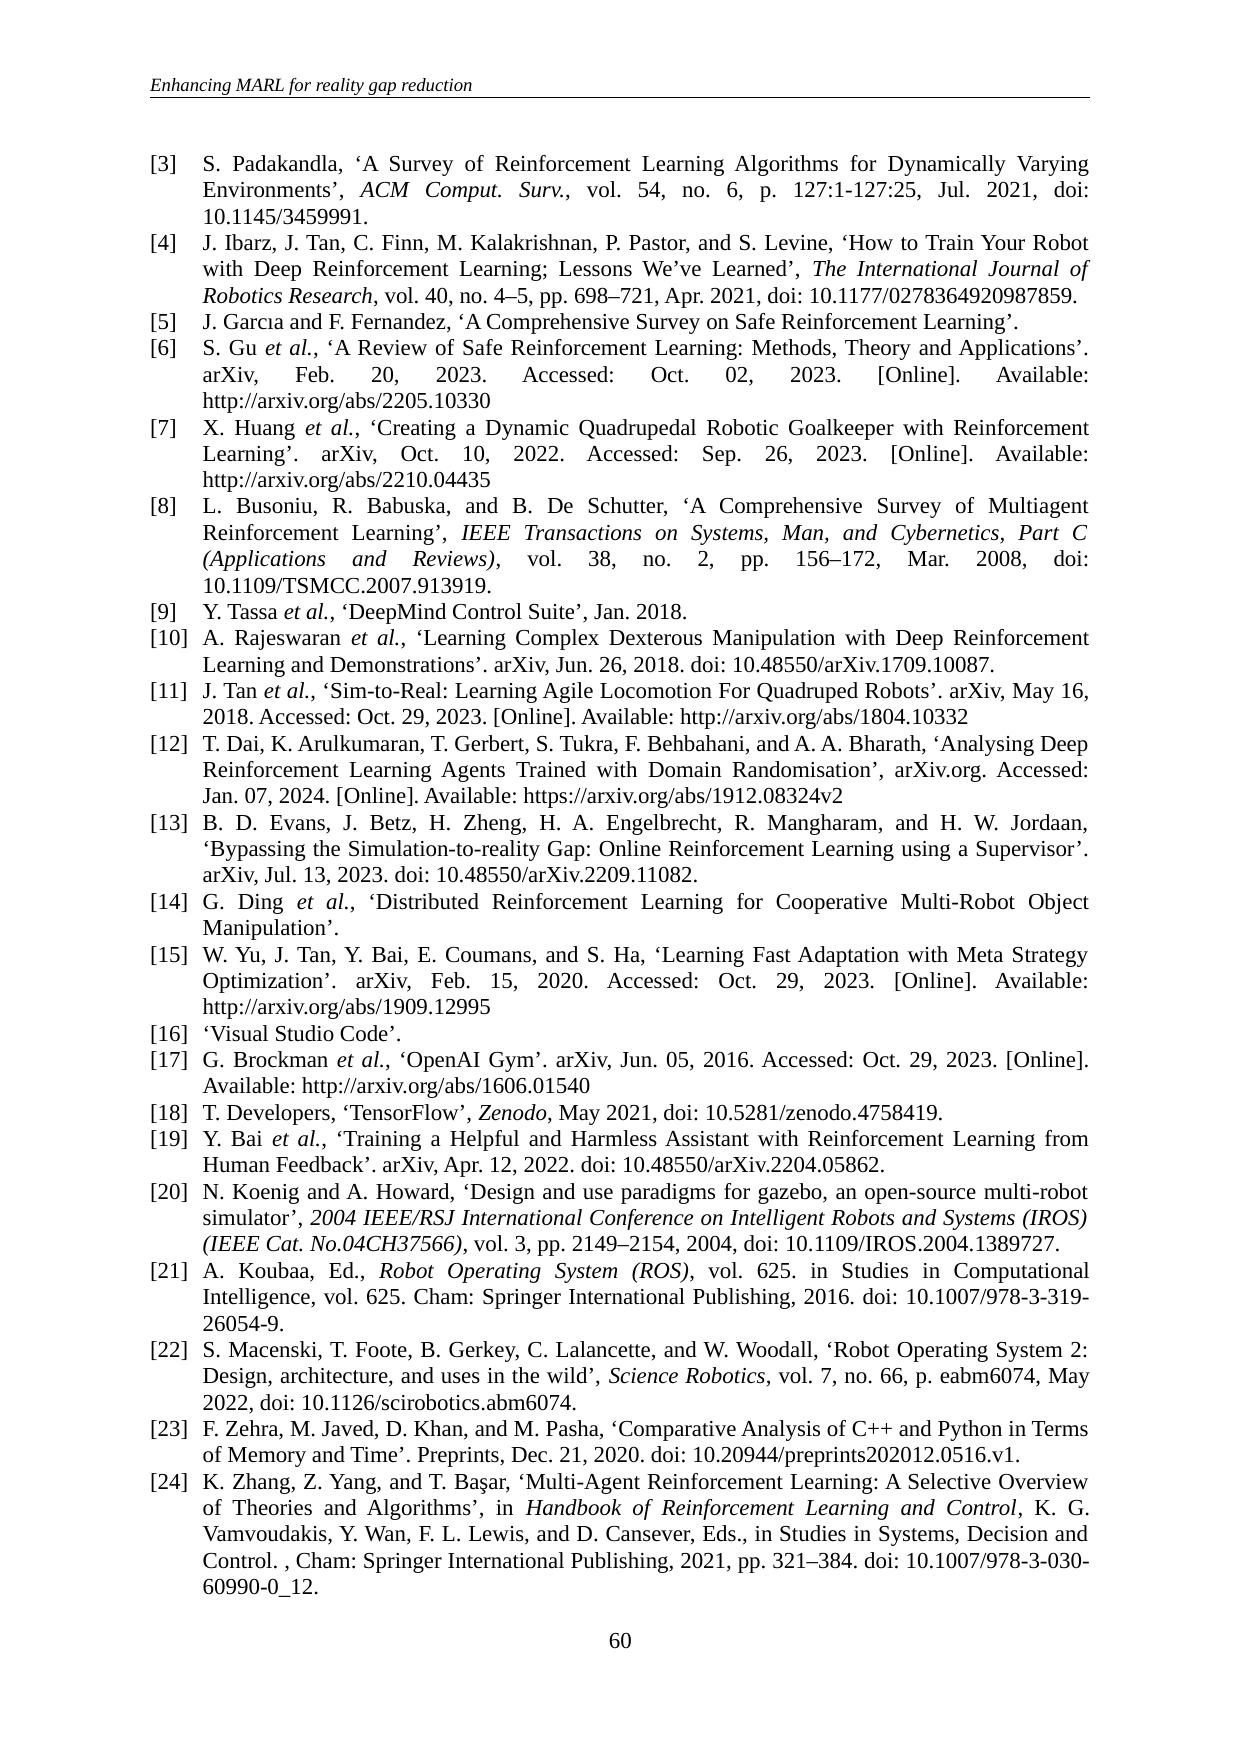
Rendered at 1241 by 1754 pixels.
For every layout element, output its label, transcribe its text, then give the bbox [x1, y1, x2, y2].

text [19] Y. Bai et al., ‘Training a Helpful and Harmless Assistant with Reinforcement Learning from Human Feedback’. arXiv, Apr. 12, 2022. doi: 10.48550/arXiv.2204.05862. [150, 1125, 1090, 1178]
text [22] S. Macenski, T. Foote, B. Gerkey, C. Lalancette, and W. Woodall, ‘Robot Operating System 2: Design, architecture, and uses in the wild’, Science Robotics, vol. 7, no. 66, p. eabm6074, May 2022, doi: 10.1126/scirobotics.abm6074. [150, 1336, 1090, 1415]
text [4] J. Ibarz, J. Tan, C. Finn, M. Kalakrishnan, P. Pastor, and S. Levine, ‘How to Train Your Robot with Deep Reinforcement Learning; Lessons We’ve Learned’, The International Journal of Robotics Research, vol. 40, no. 4–5, pp. 698–721, Apr. 2021, doi: 10.1177/0278364920987859. [150, 229, 1090, 308]
text [12] T. Dai, K. Arulkumaran, T. Gerbert, S. Tukra, F. Behbahani, and A. A. Bharath, ‘Analysing Deep Reinforcement Learning Agents Trained with Domain Randomisation’, arXiv.org. Accessed: Jan. 07, 2024. [Online]. Available: https://arxiv.org/abs/1912.08324v2 [150, 730, 1090, 809]
text [11] J. Tan et al., ‘Sim-to-Real: Learning Agile Locomotion For Quadruped Robots’. arXiv, May 16, 2018. Accessed: Oct. 29, 2023. [Online]. Available: http://arxiv.org/abs/1804.10332 [150, 677, 1090, 730]
text [9] Y. Tassa et al., ‘DeepMind Control Suite’, Jan. 2018. [150, 598, 1090, 624]
text [23] F. Zehra, M. Javed, D. Khan, and M. Pasha, ‘Comparative Analysis of C++ and Python in Terms of Memory and Time’. Preprints, Dec. 21, 2020. doi: 10.20944/preprints202012.0516.v1. [150, 1415, 1090, 1468]
text [14] G. Ding et al., ‘Distributed Reinforcement Learning for Cooperative Multi-Robot Object Manipulation’. [150, 888, 1090, 941]
text [13] B. D. Evans, J. Betz, H. Zheng, H. A. Engelbrecht, R. Mangharam, and H. W. Jordaan, ‘Bypassing the Simulation-to-reality Gap: Online Reinforcement Learning using a Supervisor’. arXiv, Jul. 13, 2023. doi: 10.48550/arXiv.2209.11082. [150, 809, 1090, 888]
text [17] G. Brockman et al., ‘OpenAI Gym’. arXiv, Jun. 05, 2016. Accessed: Oct. 29, 2023. [Online]. Available: http://arxiv.org/abs/1606.01540 [150, 1046, 1090, 1099]
text [21] A. Koubaa, Ed., Robot Operating System (ROS), vol. 625. in Studies in Computational Intelligence, vol. 625. Cham: Springer International Publishing, 2016. doi: 10.1007/978-3-319-26054-9. [150, 1257, 1090, 1336]
text [7] X. Huang et al., ‘Creating a Dynamic Quadrupedal Robotic Goalkeeper with Reinforcement Learning’. arXiv, Oct. 10, 2022. Accessed: Sep. 26, 2023. [Online]. Available: http://arxiv.org/abs/2210.04435 [150, 413, 1090, 493]
text [10] A. Rajeswaran et al., ‘Learning Complex Dexterous Manipulation with Deep Reinforcement Learning and Demonstrations’. arXiv, Jun. 26, 2018. doi: 10.48550/arXiv.1709.10087. [150, 624, 1090, 677]
text [16] ‘Visual Studio Code’. [150, 1020, 1090, 1046]
text [6] S. Gu et al., ‘A Review of Safe Reinforcement Learning: Methods, Theory and Applications’. arXiv, Feb. 20, 2023. Accessed: Oct. 02, 2023. [Online]. Available: http://arxiv.org/abs/2205.10330 [150, 334, 1090, 413]
text [18] T. Developers, ‘TensorFlow’, Zenodo, May 2021, doi: 10.5281/zenodo.4758419. [150, 1099, 1090, 1125]
text [15] W. Yu, J. Tan, Y. Bai, E. Coumans, and S. Ha, ‘Learning Fast Adaptation with Meta Strategy Optimization’. arXiv, Feb. 15, 2020. Accessed: Oct. 29, 2023. [Online]. Available: http://arxiv.org/abs/1909.12995 [150, 941, 1090, 1020]
text [3] S. Padakandla, ‘A Survey of Reinforcement Learning Algorithms for Dynamically Varying Environments’, ACM Comput. Surv., vol. 54, no. 6, p. 127:1-127:25, Jul. 2021, doi: 10.1145/3459991. [150, 150, 1090, 229]
text [24] K. Zhang, Z. Yang, and T. Başar, ‘Multi-Agent Reinforcement Learning: A Selective Overview of Theories and Algorithms’, in Handbook of Reinforcement Learning and Control, K. G. Vamvoudakis, Y. Wan, F. L. Lewis, and D. Cansever, Eds., in Studies in Systems, Decision and Control. , Cham: Springer International Publishing, 2021, pp. 321–384. doi: 10.1007/978-3-030-60990-0_12. [150, 1468, 1090, 1599]
text [8] L. Busoniu, R. Babuska, and B. De Schutter, ‘A Comprehensive Survey of Multiagent Reinforcement Learning’, IEEE Transactions on Systems, Man, and Cybernetics, Part C (Applications and Reviews), vol. 38, no. 2, pp. 156–172, Mar. 2008, doi: 10.1109/TSMCC.2007.913919. [150, 493, 1090, 598]
text [20] N. Koenig and A. Howard, ‘Design and use paradigms for gazebo, an open-source multi-robot simulator’, 2004 IEEE/RSJ International Conference on Intelligent Robots and Systems (IROS) (IEEE Cat. No.04CH37566), vol. 3, pp. 2149–2154, 2004, doi: 10.1109/IROS.2004.1389727. [150, 1178, 1090, 1257]
text [5] J. Garcıa and F. Fernandez, ‘A Comprehensive Survey on Safe Reinforcement Learning’. [150, 308, 1090, 334]
